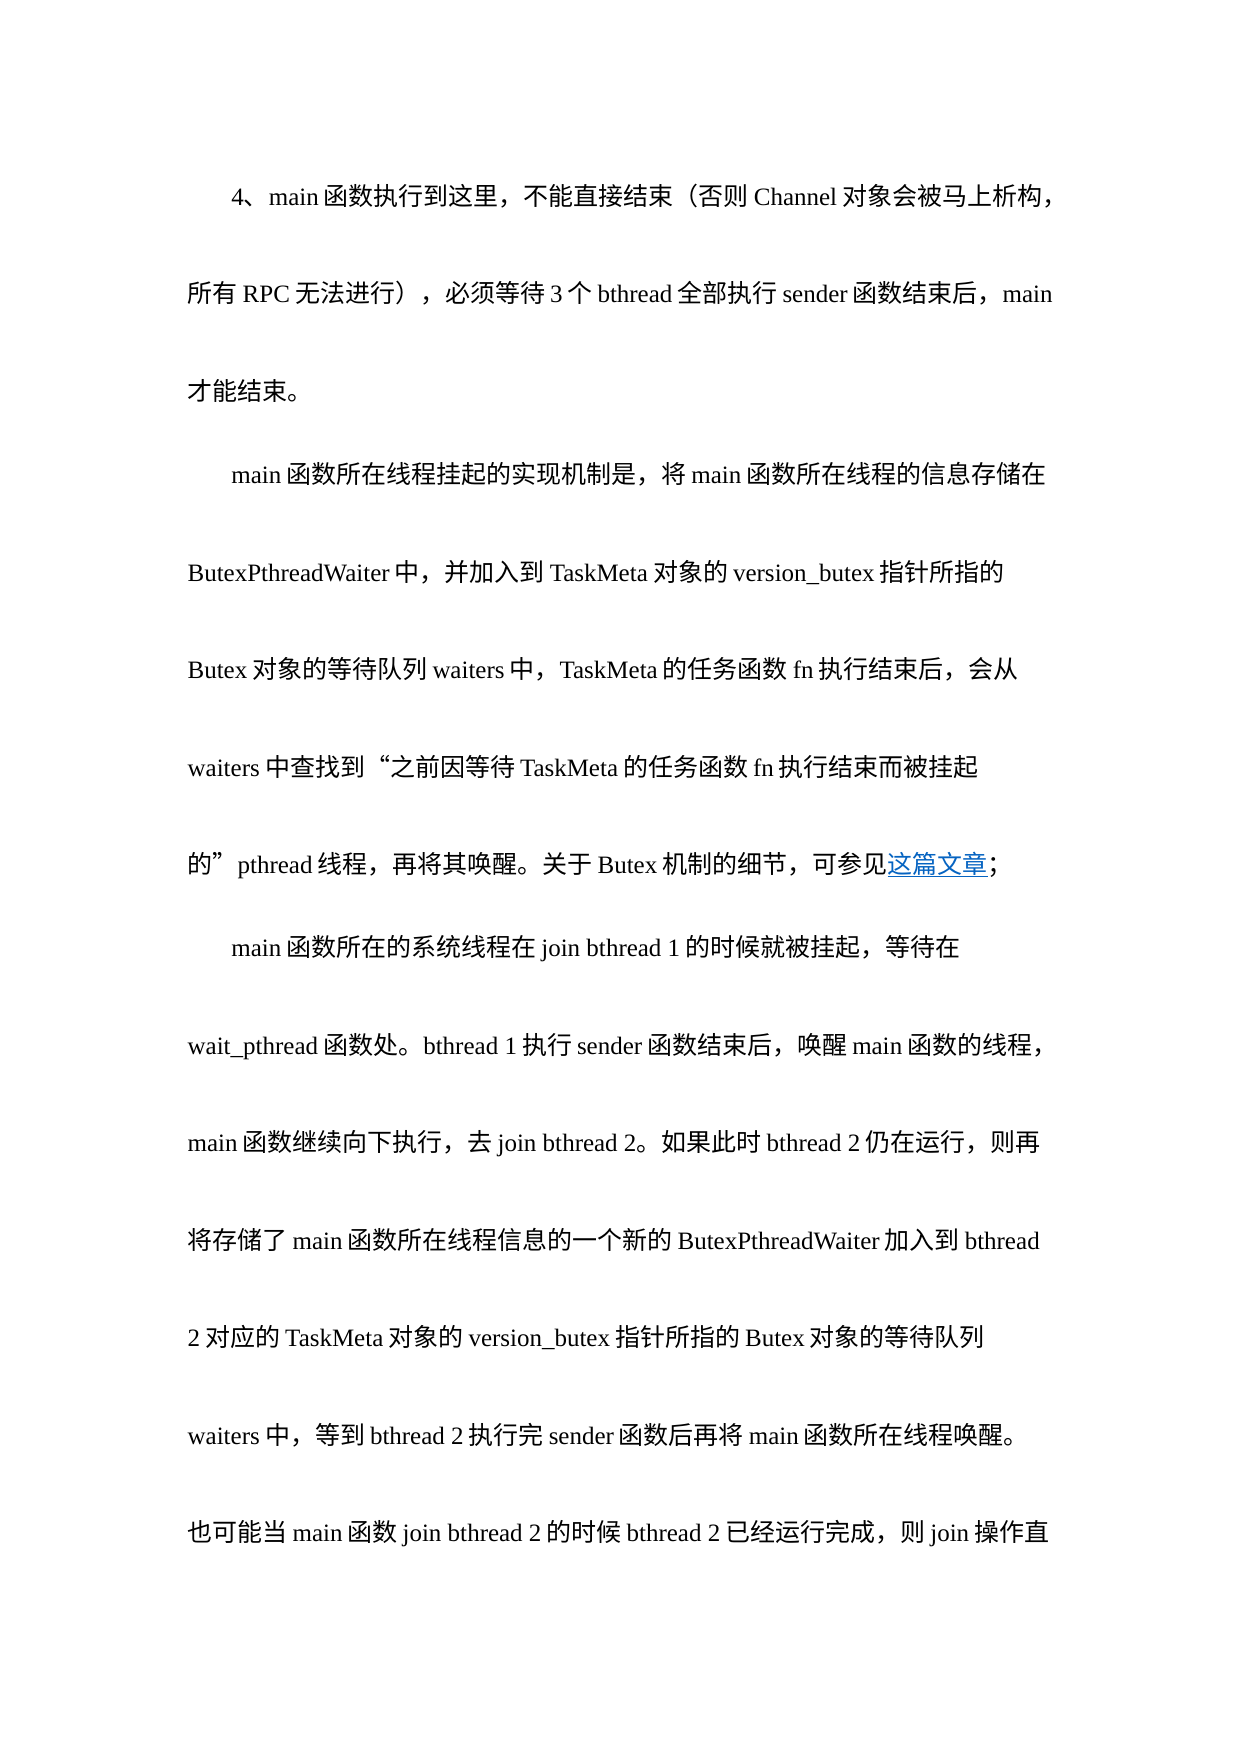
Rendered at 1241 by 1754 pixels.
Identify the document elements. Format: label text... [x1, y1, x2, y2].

text main函数所在线程挂起的实现机制是，将main函数所在线程的信息存储在ButexPthreadWaiter中，并加入到TaskMeta对象的version_butex指针所指的Butex对象的等待队列waiters中，TaskMeta的任务函数fn执行结束后，会从waiters中查找到“之前因等待TaskMeta的任务函数fn执行结束而被挂起的”pthread线程，再将其唤醒。关于Butex机制的细节，可参见这篇文章； [187, 440, 1053, 895]
text 4、main函数执行到这里，不能直接结束（否则Channel对象会被马上析构，所有RPC无法进行），必须等待3个bthread全部执行sender函数结束后，main才能结束。 [187, 162, 1053, 422]
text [187, 913, 1053, 1563]
